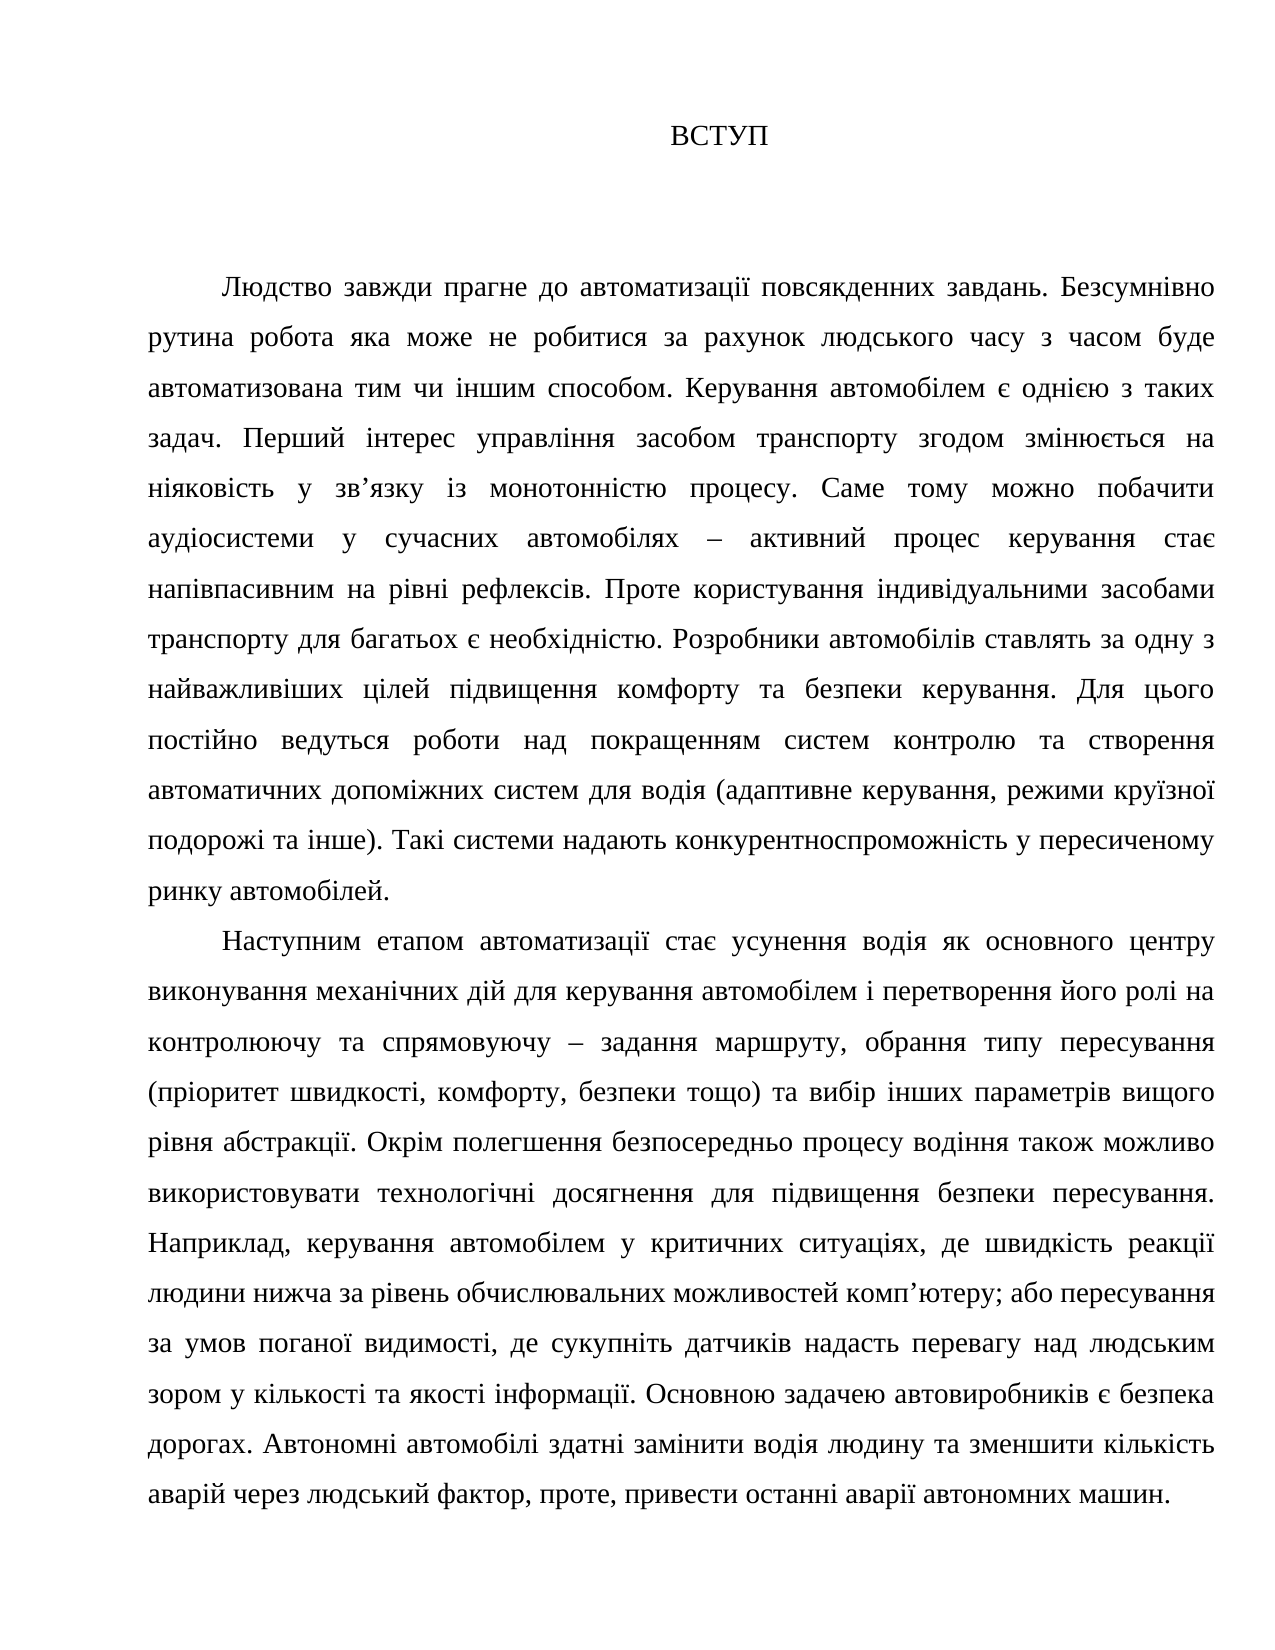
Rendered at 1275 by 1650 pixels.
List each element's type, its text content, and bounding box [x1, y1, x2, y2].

text Наступним етапом автоматизації стає усунення водія як основного центру виконування механічних дій для керування автомобілем і перетворення його ролі на контролюючу та спрямовуючу – задання маршруту, обрання типу пересування (пріоритет швидкості, комфорту, безпеки тощо) та вибір інших параметрів вищого рівня абстракції. Окрім полегшення безпосередньо процесу водіння також можливо використовувати технологічні досягнення для підвищення безпеки пересування. Наприклад, керування автомобілем у критичних ситуаціях, де швидкість реакції людини нижча за рівень обчислювальних можливостей комп’ютеру; або пересування за умов поганої видимості, де сукупніть датчиків надасть перевагу над людським зором у кількості та якості інформації. Основною задачею автовиробників є безпека дорогах. Автономні автомобілі здатні замінити водія людину та зменшити кількість аварій через людський фактор, проте, привести останні аварії автономних машин. [148, 923, 1216, 1510]
text Людство завжди прагне до автоматизації повсякденних завдань. Безсумнівно рутина робота яка може не робитися за рахунок людського часу з часом буде автоматизована тим чи іншим способом. Керування автомобілем є однією з таких задач. Перший інтерес управління засобом транспорту згодом змінюється на ніяковість у зв’язку із монотонністю процесу. Саме тому можно побачити аудіосистеми у сучасних автомобілях – активний процес керування стає напівпасивним на рівні рефлексів. Проте користування індивідуальними засобами транспорту для багатьох є необхідністю. Розробники автомобілів ставлять за одну з найважливіших цілей підвищення комфорту та безпеки керування. Для цього постійно ведуться роботи над покращенням систем контролю та створення автоматичних допоміжних систем для водія (адаптивне керування, режими круїзної подорожі та інше). Такі системи надають конкурентноспроможність у пересиченому ринку автомобілей. [148, 269, 1216, 906]
subtitle ВСТУП [148, 118, 1216, 152]
